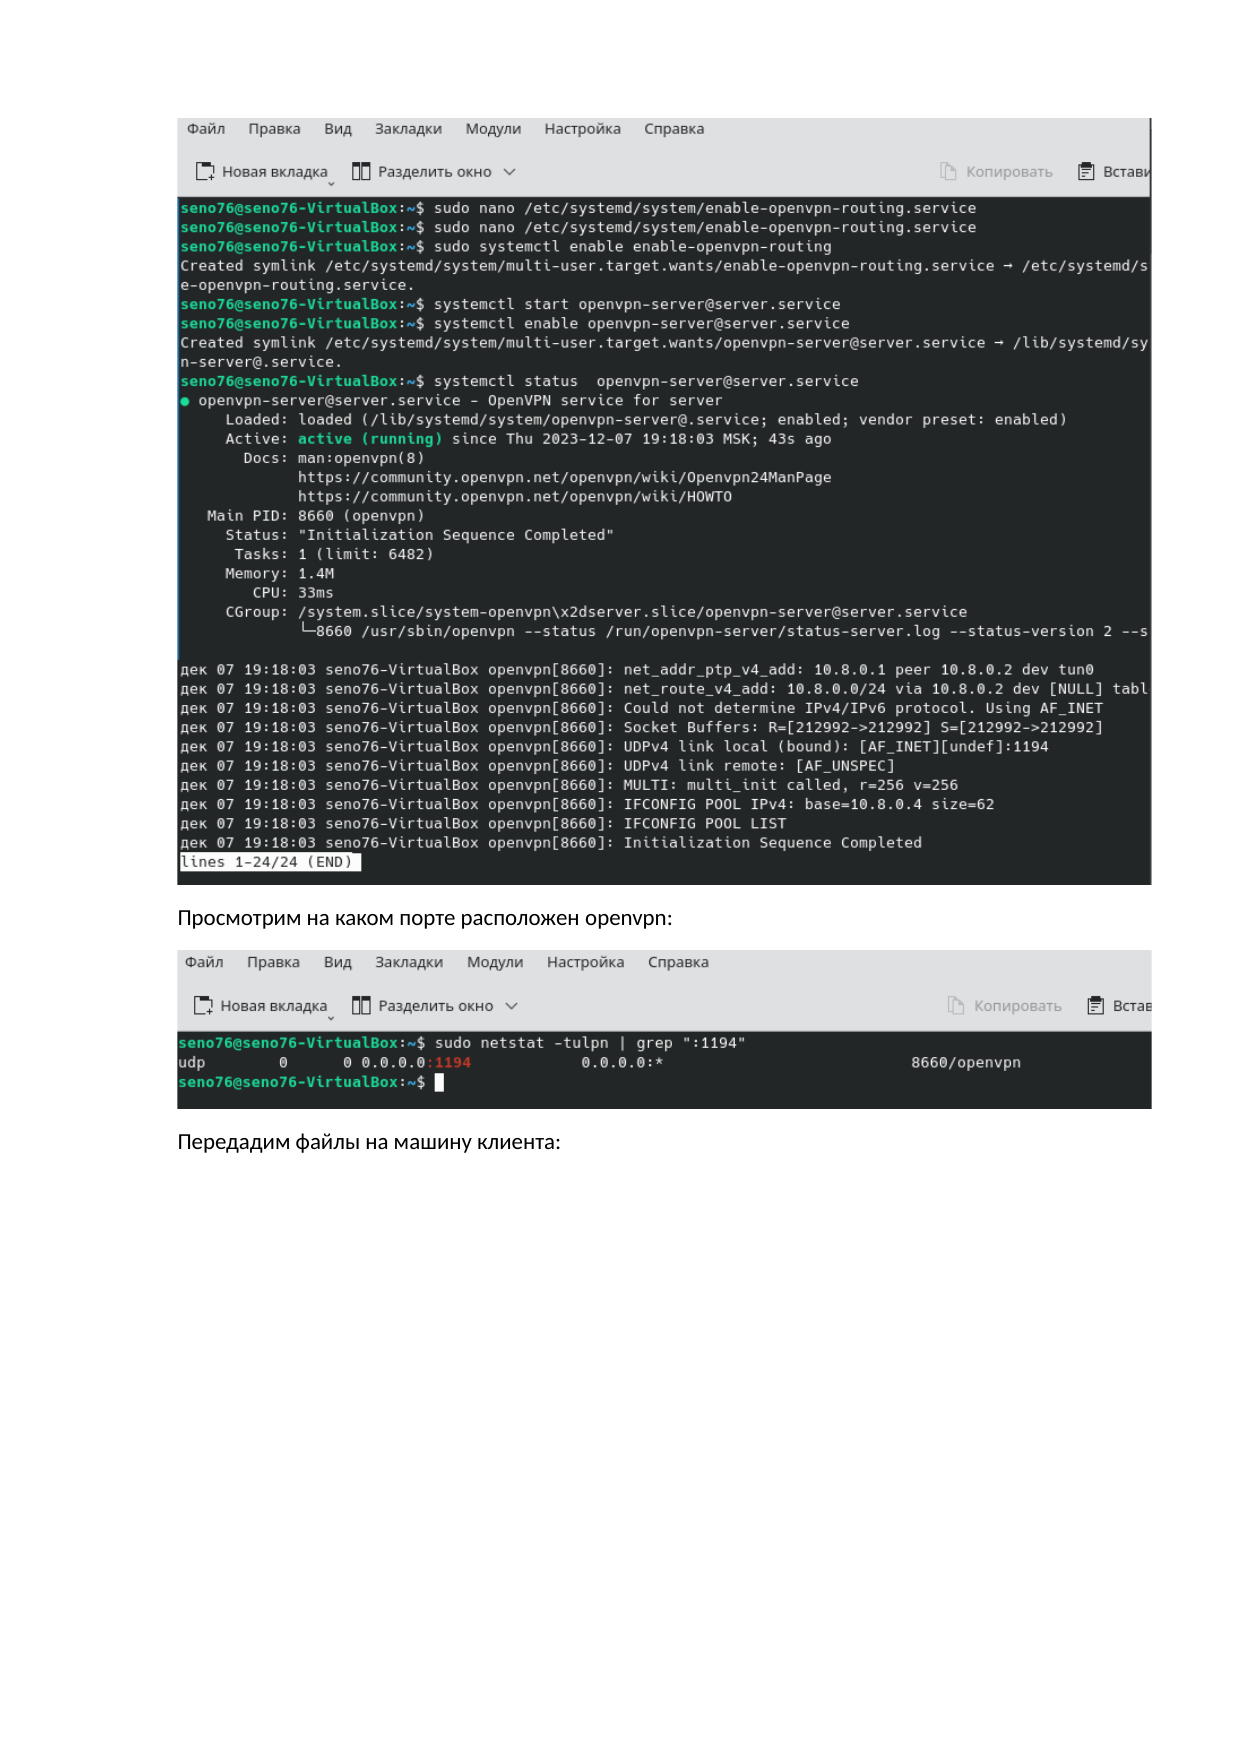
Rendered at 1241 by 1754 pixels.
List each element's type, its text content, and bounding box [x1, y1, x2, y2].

text Передадим файлы на машину клиента: [177, 1127, 1152, 1155]
picture [177, 118, 1152, 885]
picture [177, 950, 1152, 1109]
text Просмотрим на каком порте расположен openvpn: [177, 903, 1152, 931]
